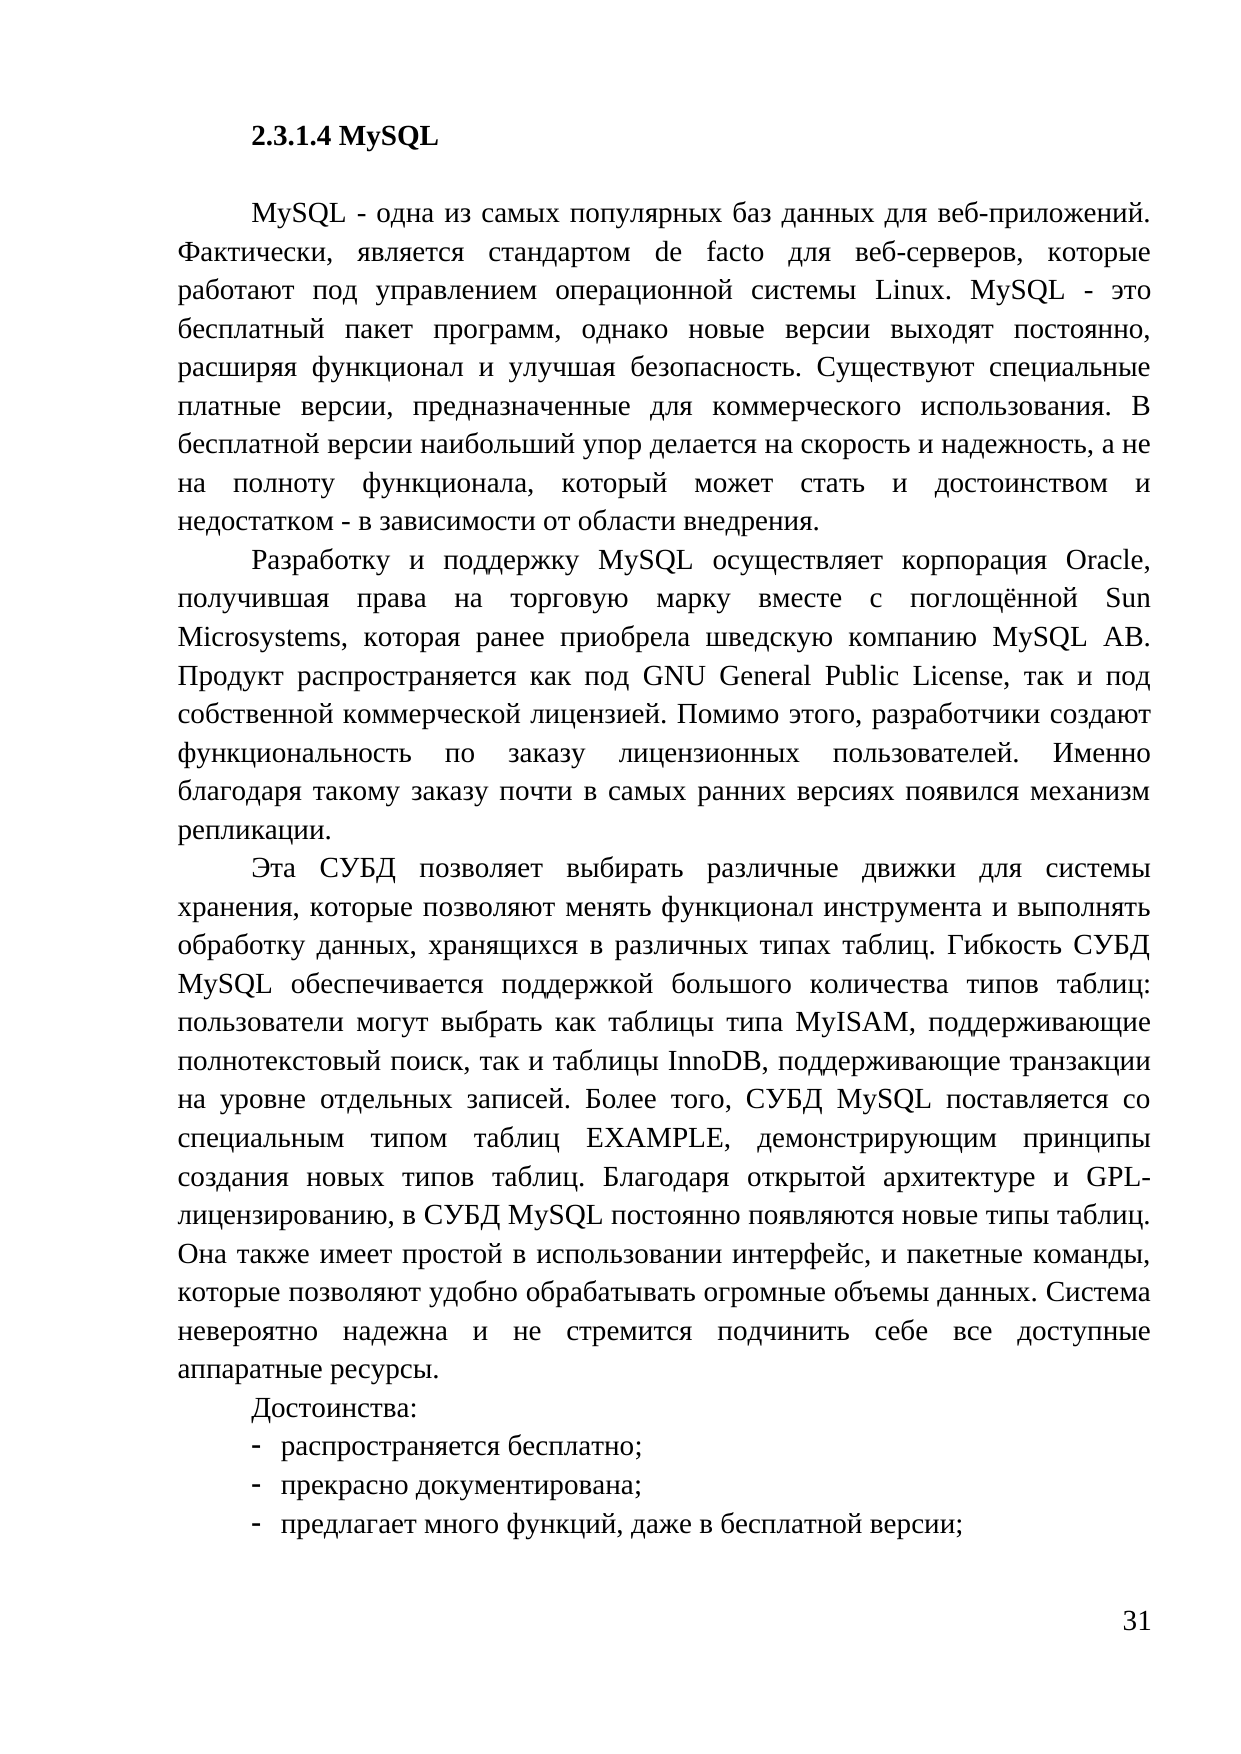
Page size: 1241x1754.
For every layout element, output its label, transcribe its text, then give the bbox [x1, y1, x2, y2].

text Достоинства: [177, 1390, 1152, 1423]
text Разработку и поддержку MySQL осуществляет корпорация Oracle, получившая права на торговую марку вместе с поглощённой Sun Microsystems, которая ранее приобрела шведскую компанию MySQL AB. Продукт распространяется как под GNU General Public License, так и под собственной коммерческой лицензией. Помимо этого, разработчики создают функциональность по заказу лицензионных пользователей. Именно благодаря такому заказу почти в самых ранних версиях появился механизм репликации. [177, 542, 1152, 845]
list распространяется бесплатно; [177, 1428, 1152, 1462]
list предлагает много функций, даже в бесплатной версии; [177, 1506, 1152, 1539]
text 2.3.1.4 MySQL [251, 118, 1152, 152]
list прекрасно документирована; [177, 1467, 1152, 1501]
text Эта СУБД позволяет выбирать различные движки для системы хранения, которые позволяют менять функционал инструмента и выполнять обработку данных, хранящихся в различных типах таблиц. Гибкость СУБД MySQL обеспечивается поддержкой большого количества типов таблиц: пользователи могут выбрать как таблицы типа MyISAM, поддерживающие полнотекстовый поиск, так и таблицы InnoDB, поддерживающие транзакции на уровне отдельных записей. Более того, СУБД MySQL поставляется со специальным типом таблиц EXAMPLE, демонстрирующим принципы создания новых типов таблиц. Благодаря открытой архитектуре и GPL-лицензированию, в СУБД MySQL постоянно появляются новые типы таблиц. Она также имеет простой в использовании интерфейс, и пакетные команды, которые позволяют удобно обрабатывать огромные объемы данных. Система невероятно надежна и не стремится подчинить себе все доступные аппаратные ресурсы. [177, 850, 1152, 1385]
text MySQL - одна из самых популярных баз данных для веб-приложений. Фактически, является стандартом de facto для веб-серверов, которые работают под управлением операционной системы Linux. MySQL - это бесплатный пакет программ, однако новые версии выходят постоянно, расширяя функционал и улучшая безопасность. Существуют специальные платные версии, предназначенные для коммерческого использования. В бесплатной версии наибольший упор делается на скорость и надежность, а не на полноту функционала, который может стать и достоинством и недостатком - в зависимости от области внедрения. [177, 195, 1152, 537]
